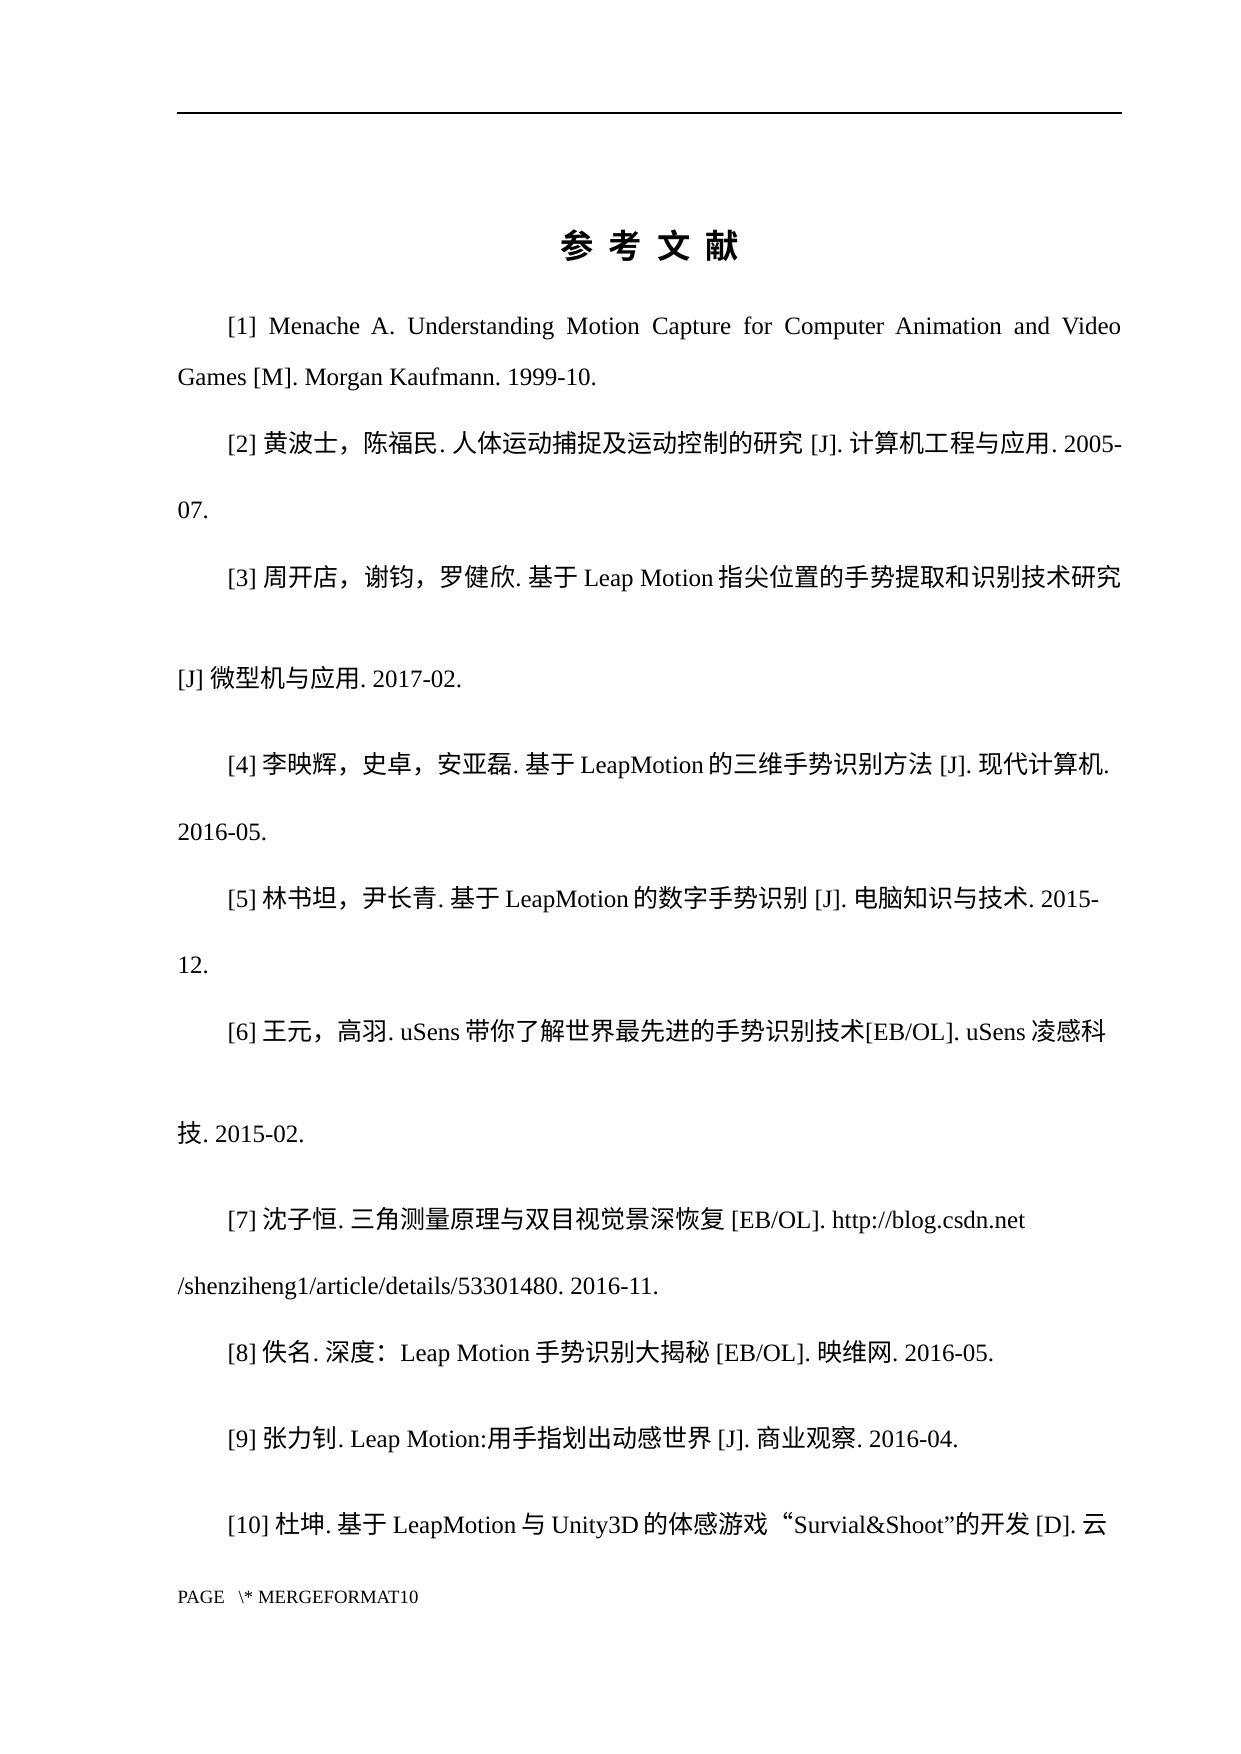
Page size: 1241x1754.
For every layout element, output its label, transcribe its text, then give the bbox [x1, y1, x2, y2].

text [177, 1489, 1122, 1557]
text [7] 沈子恒. 三角测量原理与双目视觉景深恢复 [EB/OL]. http://blog.csdn.net /shenziheng1/article/details/53301480. 2016-11. [177, 1183, 1122, 1302]
text [1] Menache A. Understanding Motion Capture for Computer Animation and Video Games [M]. Morgan Kaufmann. 1999-10. [177, 309, 1122, 393]
text [5] 林书坦，尹长青. 基于LeapMotion的数字手势识别 [J]. 电脑知识与技术. 2015-12. [177, 862, 1122, 981]
text [4] 李映辉，史卓，安亚磊. 基于LeapMotion的三维手势识别方法 [J]. 现代计算机. 2016-05. [177, 729, 1122, 848]
title 参 考 文 献 [177, 210, 1122, 278]
text [9] 张力钊. Leap Motion:用手指划出动感世界 [J]. 商业观察. 2016-04. [177, 1403, 1122, 1471]
text [3] 周开店，谢钧，罗健欣. 基于Leap Motion指尖位置的手势提取和识别技术研究 [J] 微型机与应用. 2017-02. [177, 541, 1122, 711]
text [8] 佚名. 深度：Leap Motion手势识别大揭秘 [EB/OL]. 映维网. 2016-05. [177, 1317, 1122, 1384]
text [6] 王元，高羽. uSens带你了解世界最先进的手势识别技术[EB/OL]. uSens凌感科技. 2015-02. [177, 996, 1122, 1165]
text [2] 黄波士，陈福民. 人体运动捕捉及运动控制的研究 [J]. 计算机工程与应用. 2005-07. [177, 408, 1122, 527]
